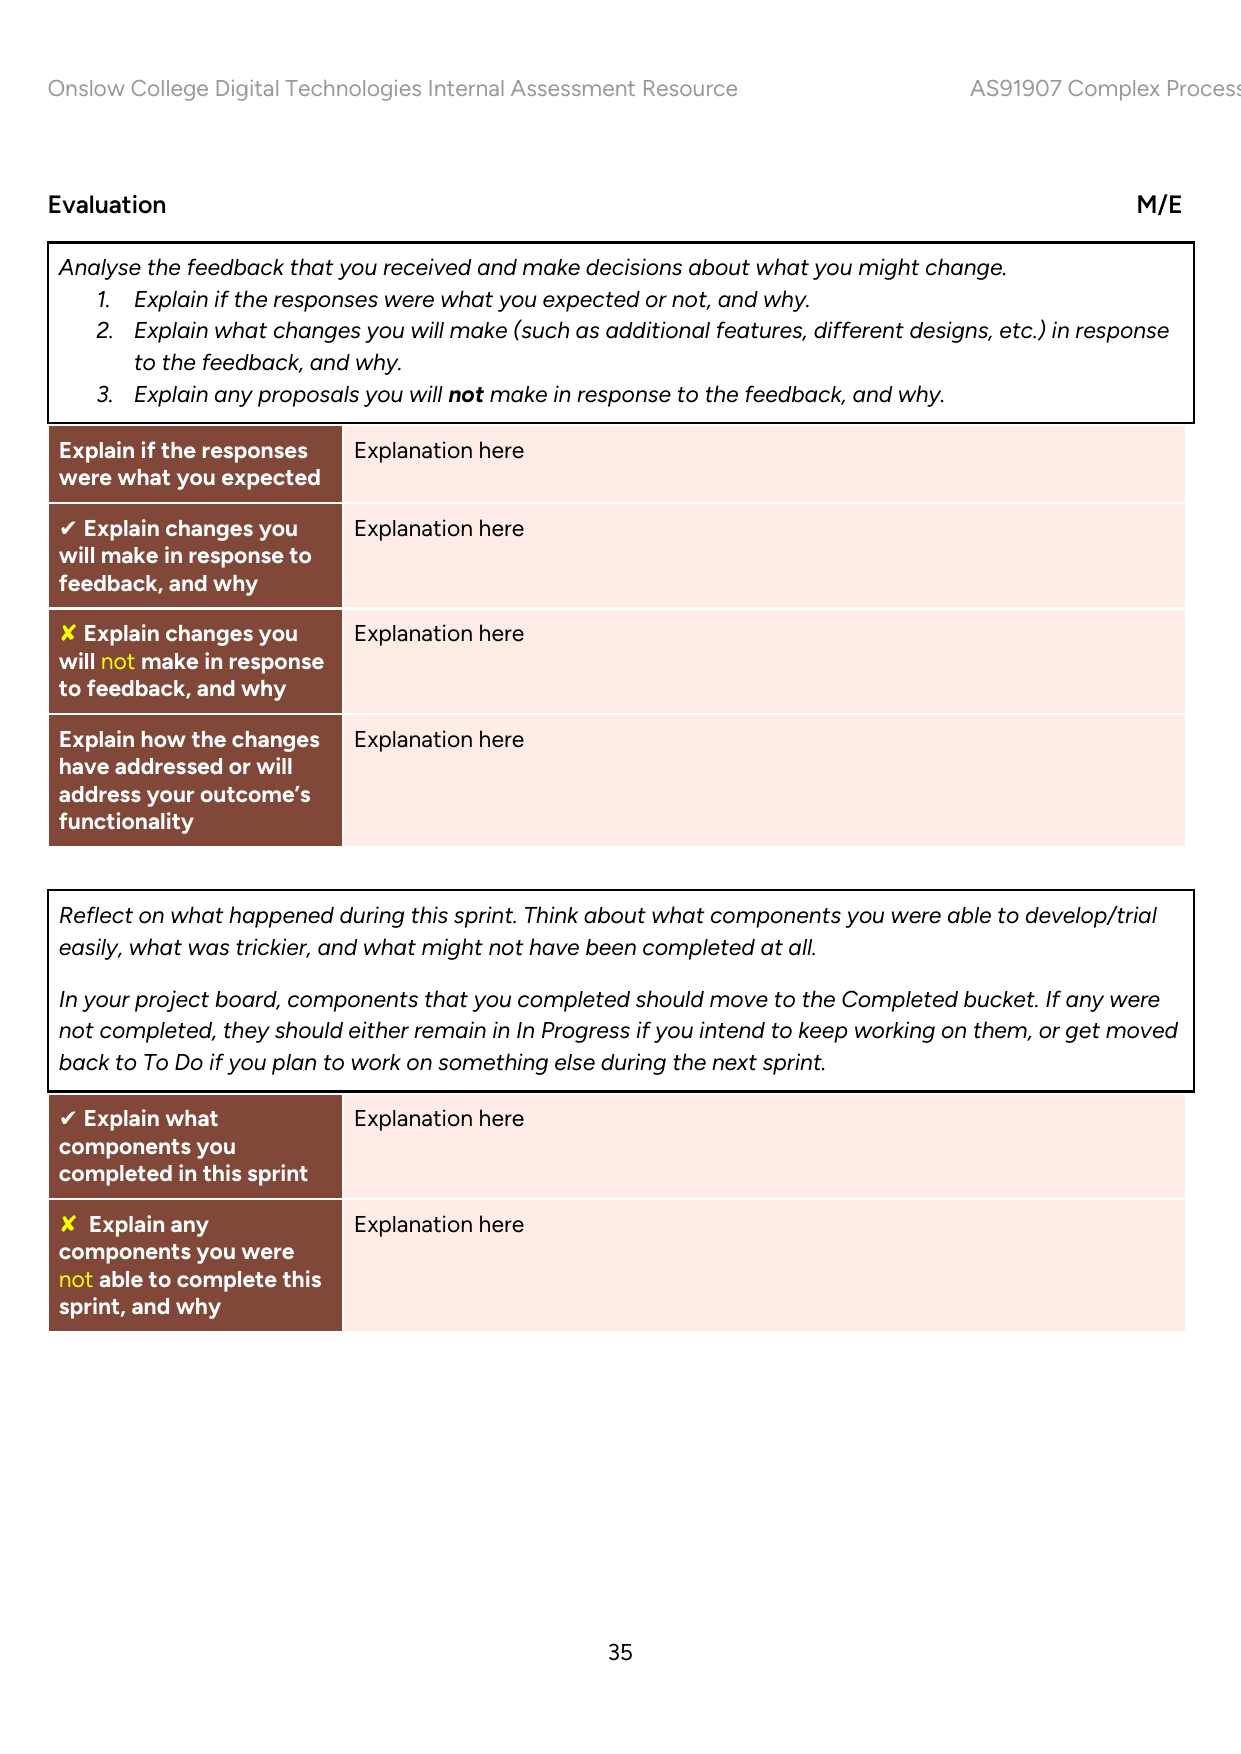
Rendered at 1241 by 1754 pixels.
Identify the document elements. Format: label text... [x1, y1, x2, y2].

table_cell Explanation here [344, 610, 1185, 713]
table_cell Explanation here [344, 1200, 1185, 1331]
subtitle Evaluation M/E [47, 190, 1193, 220]
table_header Reflect on what happened during this sprint. Think about what components you were able to develop/trial easily, what was trickier, and what might not have been completed at all. In your project board, components that you completed should move to the Completed bucket. If any were not completed, they should either remain in In Progress if you intend to keep working on them, or get moved back to To Do if you plan to work on something else during the next sprint. [49, 891, 1193, 1090]
table_cell ✘ Explain any components you were not able to complete this sprint, and why [49, 1200, 342, 1331]
table_cell Explanation here [344, 504, 1185, 607]
table_header Explanation here [344, 426, 1185, 502]
table_header Explain if the responses were what you expected [49, 426, 342, 502]
table_cell ✔︎ Explain changes you will make in response to feedback, and why [49, 504, 342, 607]
table_cell ✘ Explain changes you will not make in response to feedback, and why [49, 610, 342, 713]
table_header ✔︎ Explain what components you completed in this sprint [49, 1095, 342, 1198]
table_header Analyse the feedback that you received and make decisions about what you might change. Explain if the responses were what you expected or not, and why. Explain what changes you will make (such as additional features, different designs, etc.) in response to the feedback, and why. Explain any proposals you will not make in response to the feedback, and why. [49, 244, 1193, 422]
table_cell Explanation here [344, 715, 1185, 846]
table_cell Explain how the changes have addressed or will address your outcome’s functionality [49, 715, 342, 846]
table_header Explanation here [344, 1095, 1185, 1198]
